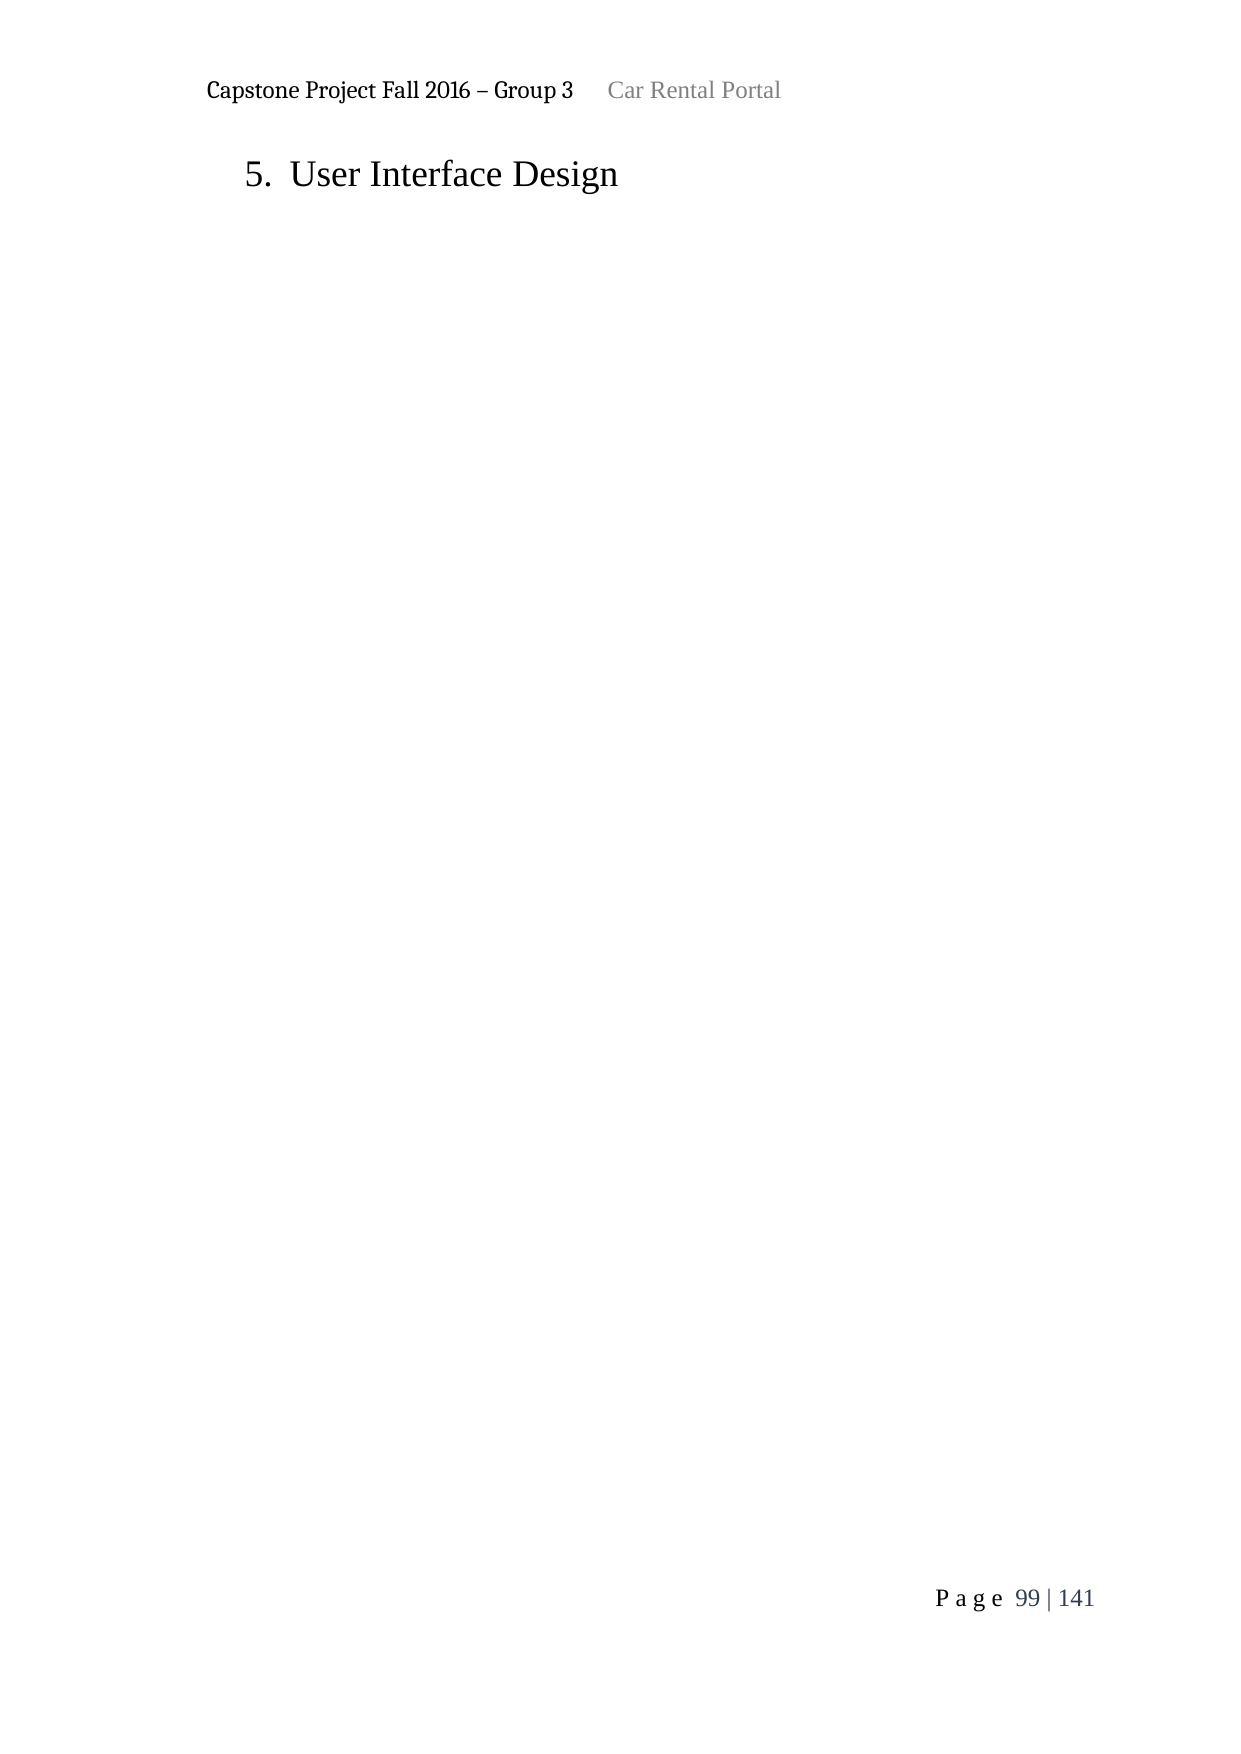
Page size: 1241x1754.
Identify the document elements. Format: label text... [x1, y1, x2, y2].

subtitle User Interface Design [244, 152, 1122, 195]
